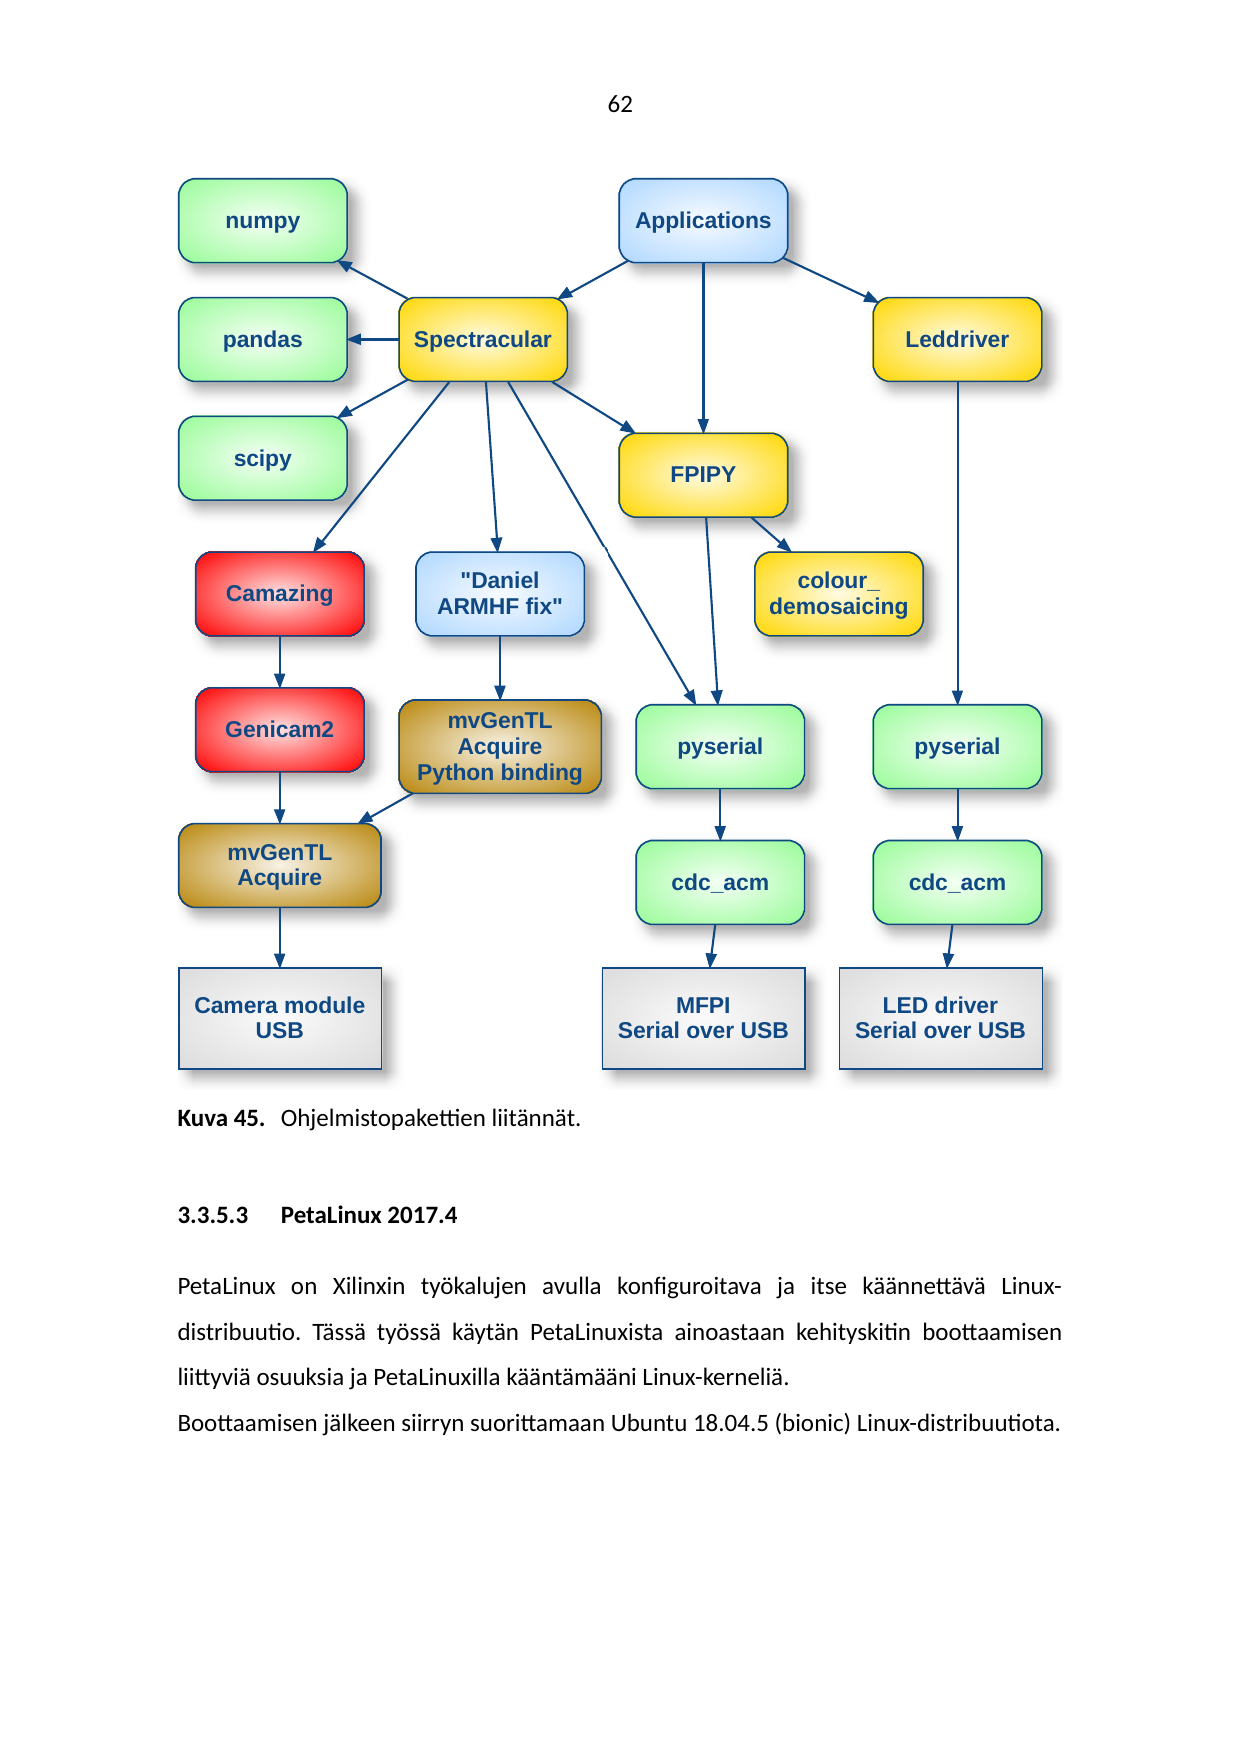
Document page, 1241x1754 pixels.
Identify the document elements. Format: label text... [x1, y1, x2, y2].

text PetaLinux on Xilinxin työkalujen avulla konfiguroitava ja itse käännettävä Linux-distribuutio. Tässä työssä käytän PetaLinuxista ainoastaan kehityskitin boottaamisen liittyviä osuuksia ja PetaLinuxilla kääntämääni Linux-kerneliä. [177, 1270, 1063, 1392]
subtitle PetaLinux 2017.4 [177, 1199, 1063, 1230]
text Boottaamisen jälkeen siirryn suorittamaan Ubuntu 18.04.5 (bionic) Linux-distribuutiota. [177, 1407, 1063, 1438]
text Kuva 45. Ohjelmistopakettien liitännät. [177, 1102, 1063, 1133]
